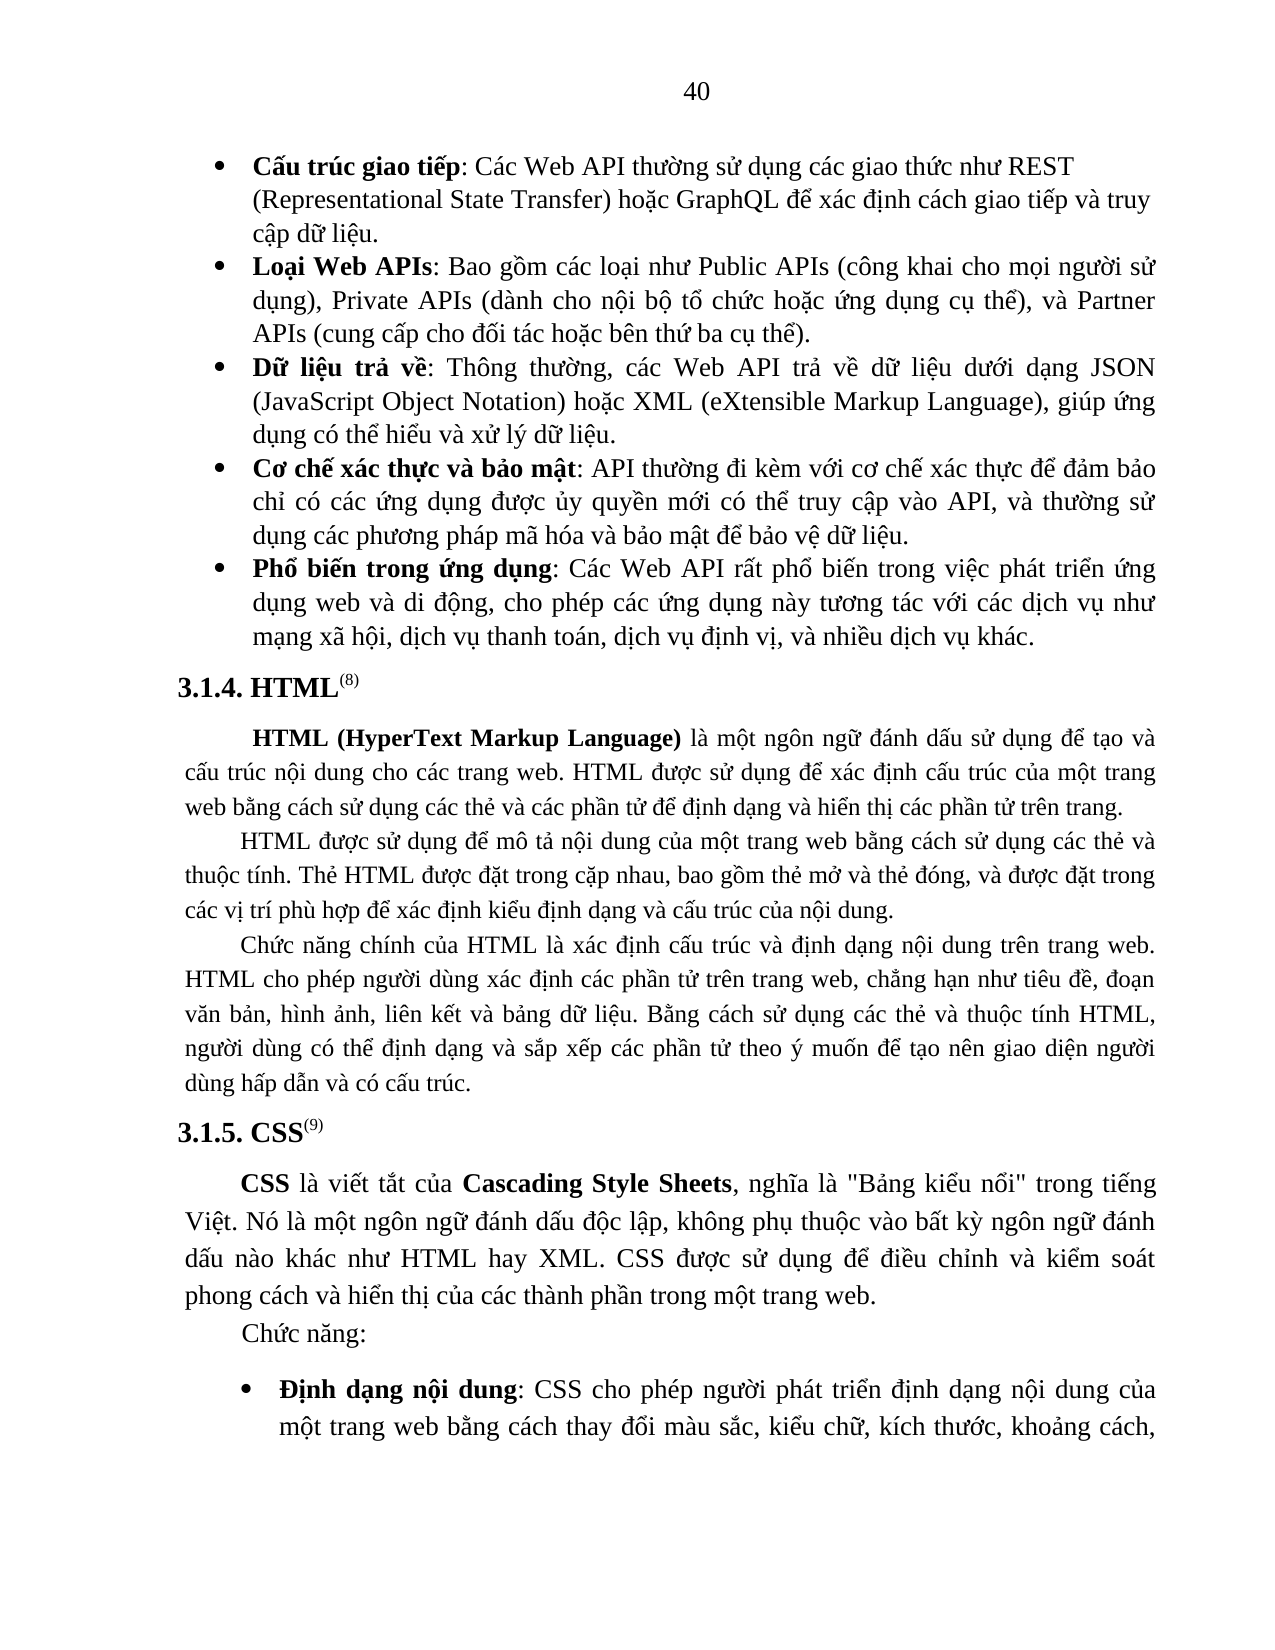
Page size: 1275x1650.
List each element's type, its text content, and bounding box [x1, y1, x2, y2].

list Cấu trúc giao tiếp: Các Web API thường sử dụng các giao thức như REST (Representational State Transfer) hoặc GraphQL để xác định cách giao tiếp và truy cập dữ liệu. [215, 149, 1157, 248]
list Phổ biến trong ứng dụng: Các Web API rất phổ biến trong việc phát triển ứng dụng web và di động, cho phép các ứng dụng này tương tác với các dịch vụ như mạng xã hội, dịch vụ thanh toán, dịch vụ định vị, và nhiều dịch vụ khác. [215, 552, 1157, 651]
text CSS là viết tắt của Cascading Style Sheets, nghĩa là "Bảng kiểu nổi" trong tiếng Việt. Nó là một ngôn ngữ đánh dấu độc lập, không phụ thuộc vào bất kỳ ngôn ngữ đánh dấu nào khác như HTML hay XML. CSS được sử dụng để điều chỉnh và kiểm soát phong cách và hiển thị của các thành phần trong một trang web. [184, 1167, 1157, 1310]
text Chức năng: [241, 1317, 1157, 1348]
list Dữ liệu trả về: Thông thường, các Web API trả về dữ liệu dưới dạng JSON (JavaScript Object Notation) hoặc XML (eXtensible Markup Language), giúp ứng dụng có thể hiểu và xử lý dữ liệu. [215, 351, 1157, 449]
subtitle 3.1.5. CSS(9) [177, 1115, 1157, 1148]
subtitle 3.1.4. HTML(8) [177, 670, 1157, 703]
list Cơ chế xác thực và bảo mật: API thường đi kèm với cơ chế xác thực để đảm bảo chỉ có các ứng dụng được ủy quyền mới có thể truy cập vào API, và thường sử dụng các phương pháp mã hóa và bảo mật để bảo vệ dữ liệu. [215, 452, 1157, 550]
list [241, 1373, 1157, 1442]
text HTML được sử dụng để mô tả nội dung của một trang web bằng cách sử dụng các thẻ và thuộc tính. Thẻ HTML được đặt trong cặp nhau, bao gồm thẻ mở và thẻ đóng, và được đặt trong các vị trí phù hợp để xác định kiểu định dạng và cấu trúc của nội dung. [184, 826, 1157, 924]
text Chức năng chính của HTML là xác định cấu trúc và định dạng nội dung trên trang web. HTML cho phép người dùng xác định các phần tử trên trang web, chẳng hạn như tiêu đề, đoạn văn bản, hình ảnh, liên kết và bảng dữ liệu. Bằng cách sử dụng các thẻ và thuộc tính HTML, người dùng có thể định dạng và sắp xếp các phần tử theo ý muốn để tạo nên giao diện người dùng hấp dẫn và có cấu trúc. [184, 930, 1157, 1096]
list Loại Web APIs: Bao gồm các loại như Public APIs (công khai cho mọi người sử dụng), Private APIs (dành cho nội bộ tổ chức hoặc ứng dụng cụ thể), và Partner APIs (cung cấp cho đối tác hoặc bên thứ ba cụ thể). [215, 250, 1157, 349]
text HTML (HyperText Markup Language) là một ngôn ngữ đánh dấu sử dụng để tạo và cấu trúc nội dung cho các trang web. HTML được sử dụng để xác định cấu trúc của một trang web bằng cách sử dụng các thẻ và các phần tử để định dạng và hiển thị các phần tử trên trang. [184, 723, 1157, 820]
